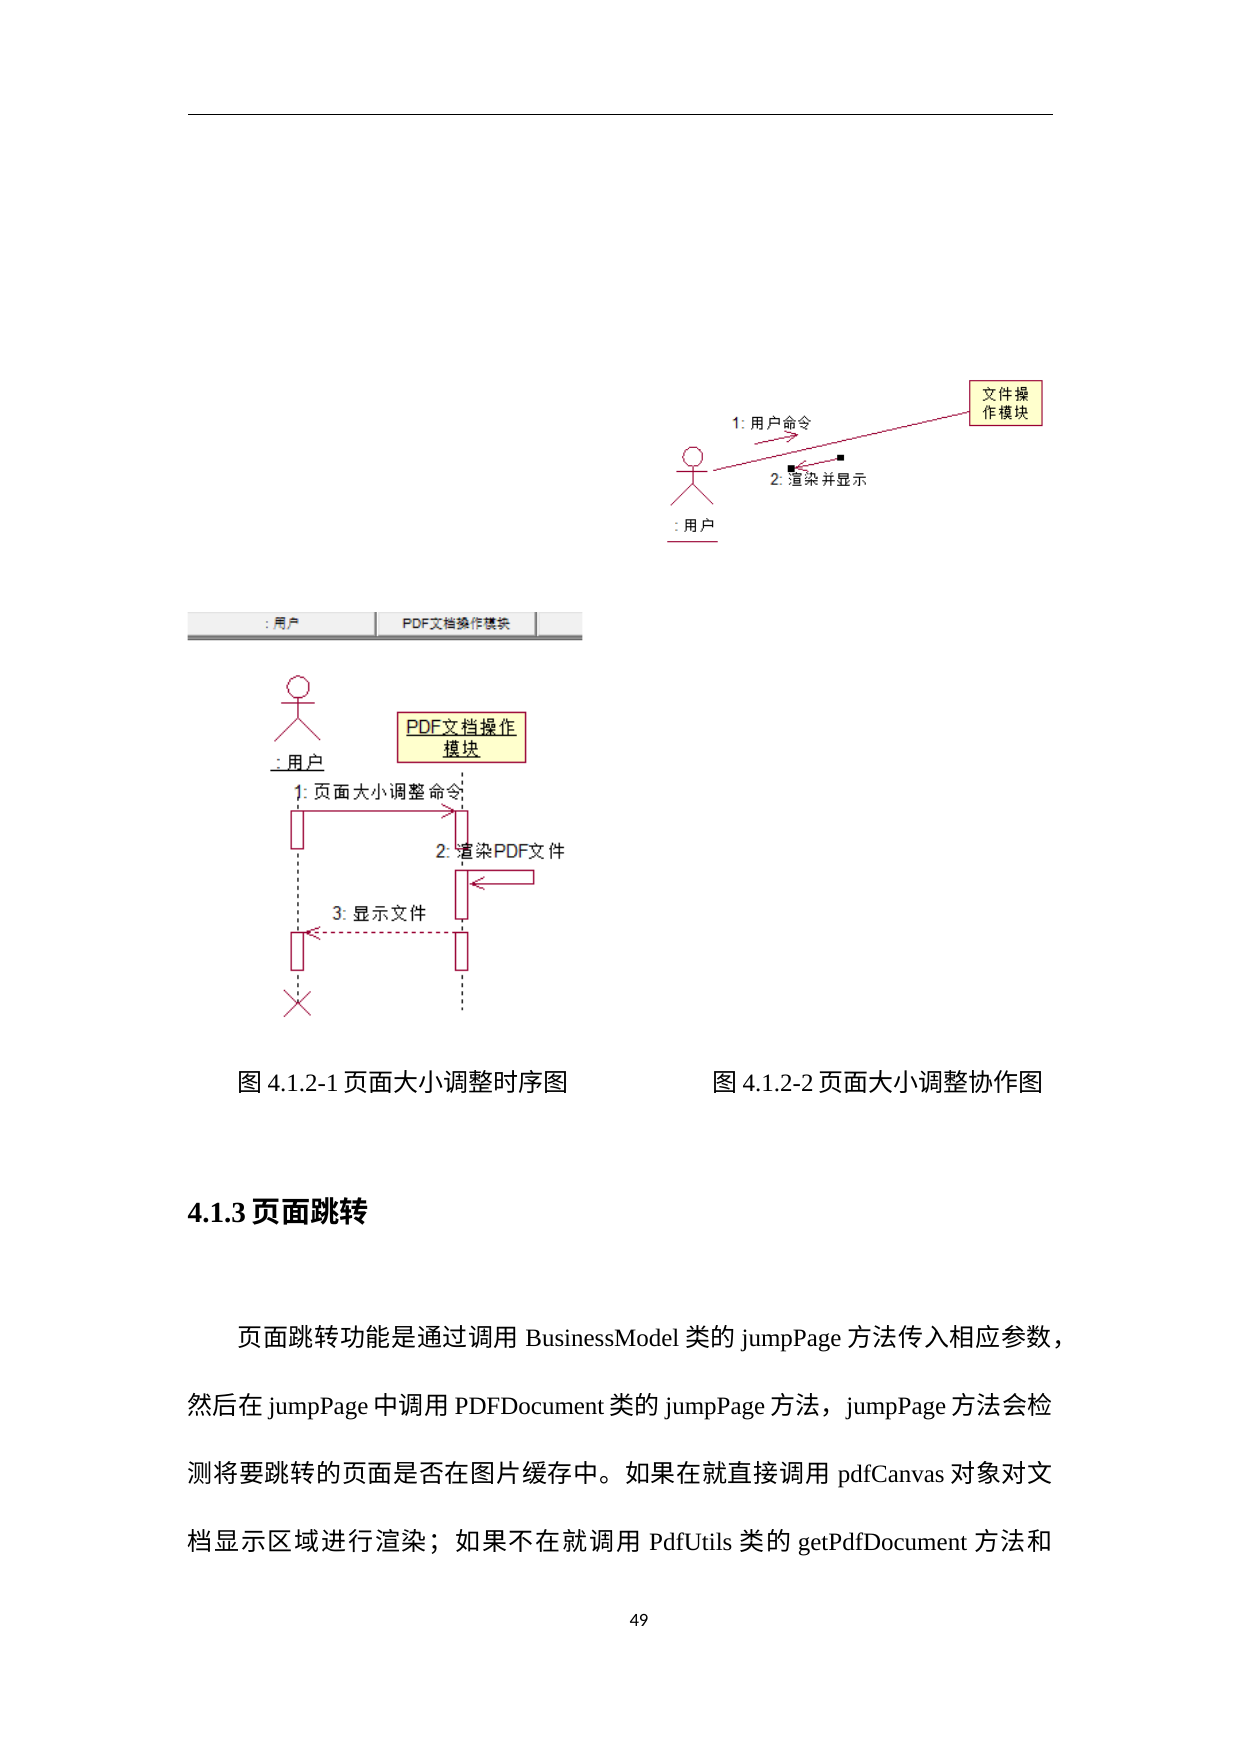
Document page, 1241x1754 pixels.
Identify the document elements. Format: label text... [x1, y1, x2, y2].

text 图4.1.2-1页面大小调整时序图 图4.1.2-2页面大小调整协作图 [187, 1047, 1053, 1115]
picture [595, 356, 1084, 586]
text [187, 1302, 1053, 1573]
picture [187, 612, 583, 1040]
subtitle 4.1.3页面跳转 [187, 1176, 1053, 1244]
